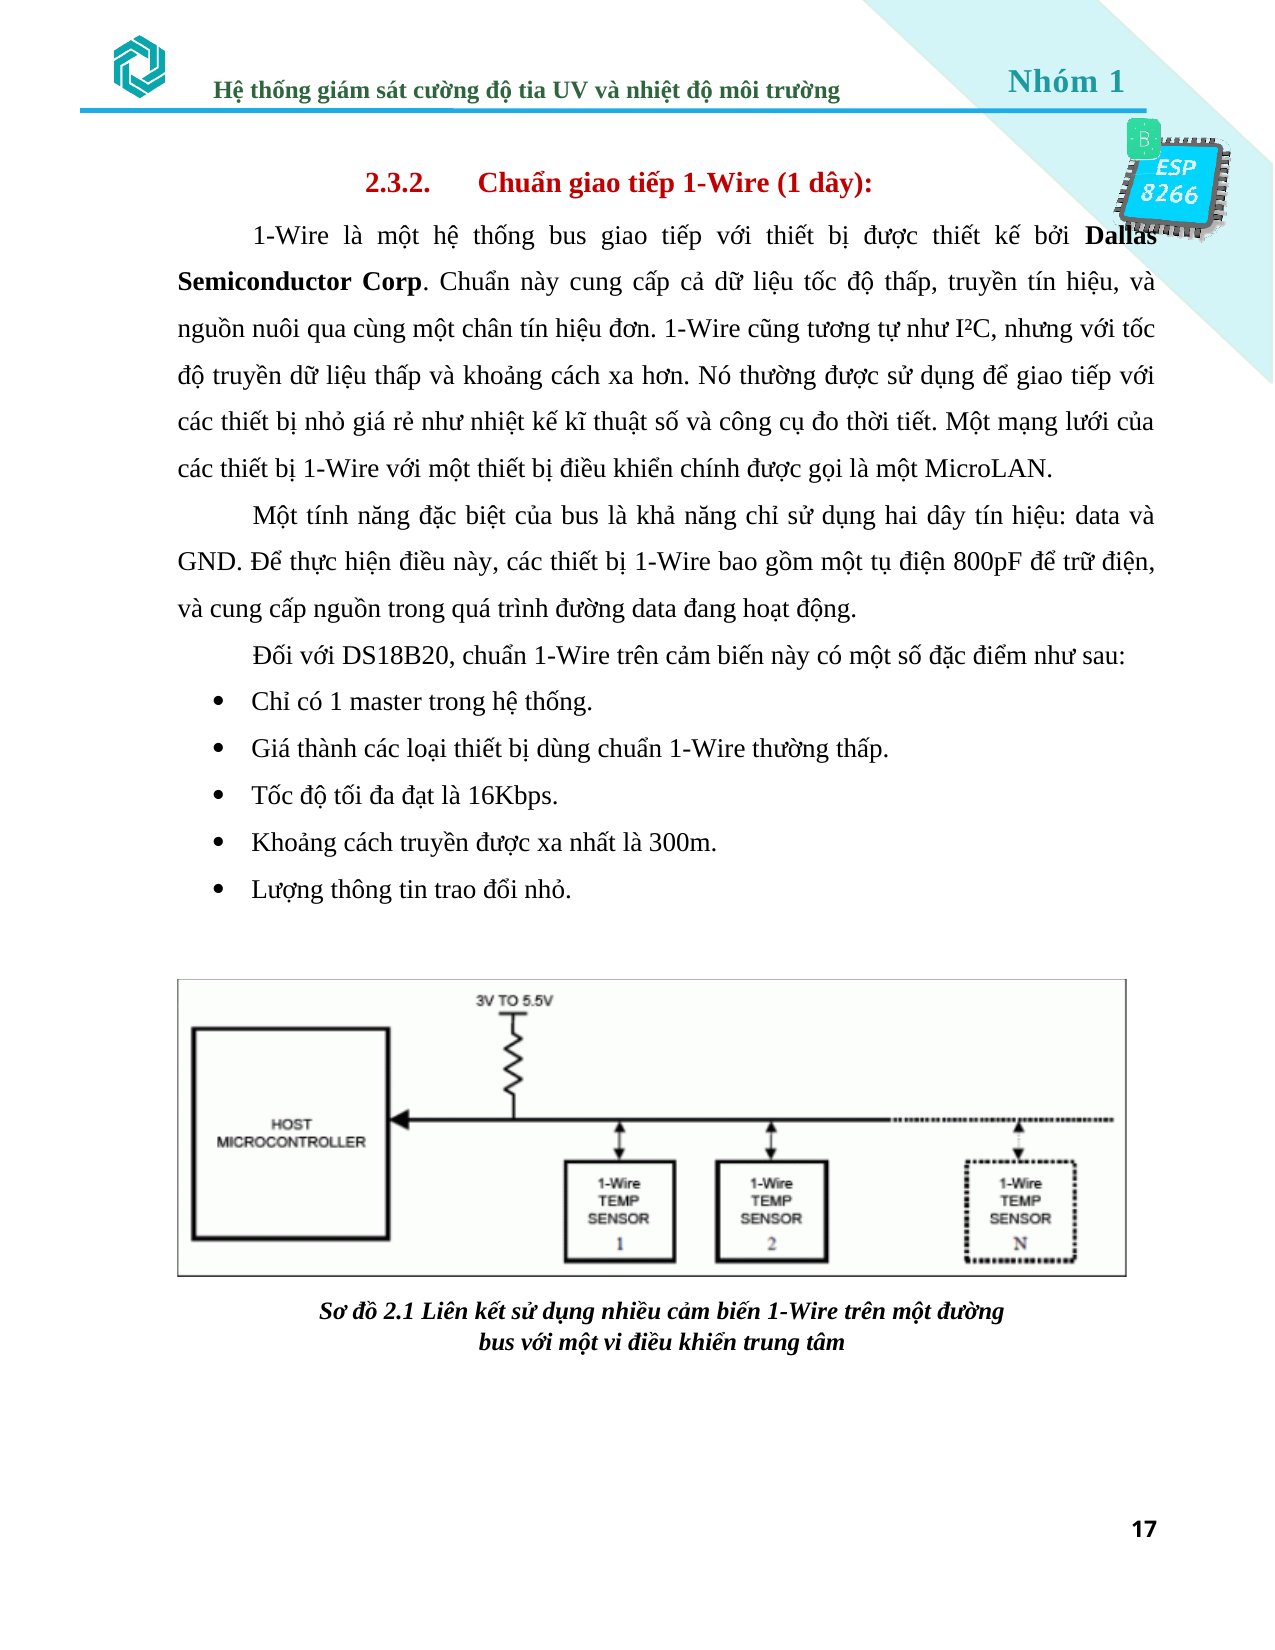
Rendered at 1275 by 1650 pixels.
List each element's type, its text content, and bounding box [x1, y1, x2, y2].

list Giá thành các loại thiết bị dùng chuẩn 1-Wire thường thấp. [213, 732, 1157, 764]
list Khoảng cách truyền được xa nhất là 300m. [213, 826, 1157, 857]
list Chỉ có 1 master trong hệ thống. [213, 686, 1157, 717]
text Đối với DS18B20, chuẩn 1-Wire trên cảm biến này có một số đặc điểm như sau: [177, 639, 1157, 670]
list Tốc độ tối đa đạt là 16Kbps. [213, 779, 1157, 811]
list Chuẩn giao tiếp 1-Wire (1 dây): [365, 163, 1157, 199]
list Lượng thông tin trao đổi nhỏ. [213, 873, 1157, 904]
text 1-Wire là một hệ thống bus giao tiếp với thiết bị được thiết kế bởi Dallas Semiconductor Corp. Chuẩn này cung cấp cả dữ liệu tốc độ thấp, truyền tín hiệu, và nguồn nuôi qua cùng một chân tín hiệu đơn. 1-Wire cũng tương tự như I²C, nhưng với tốc độ truyền dữ liệu thấp và khoảng cách xa hơn. Nó thường được sử dụng để giao tiếp với các thiết bị nhỏ giá rẻ như nhiệt kế kĩ thuật số và công cụ đo thời tiết. Một mạng lưới của các thiết bị 1-Wire với một thiết bị điều khiển chính được gọi là một MicroLAN. [177, 219, 1157, 483]
picture [1099, 108, 1248, 251]
text Một tính năng đặc biệt của bus là khả năng chỉ sử dụng hai dây tín hiệu: data và GND. Để thực hiện điều này, các thiết bị 1-Wire bao gồm một tụ điện 800pF để trữ điện, và cung cấp nguồn trong quá trình đường data đang hoạt động. [177, 499, 1157, 623]
picture [177, 979, 1127, 1277]
